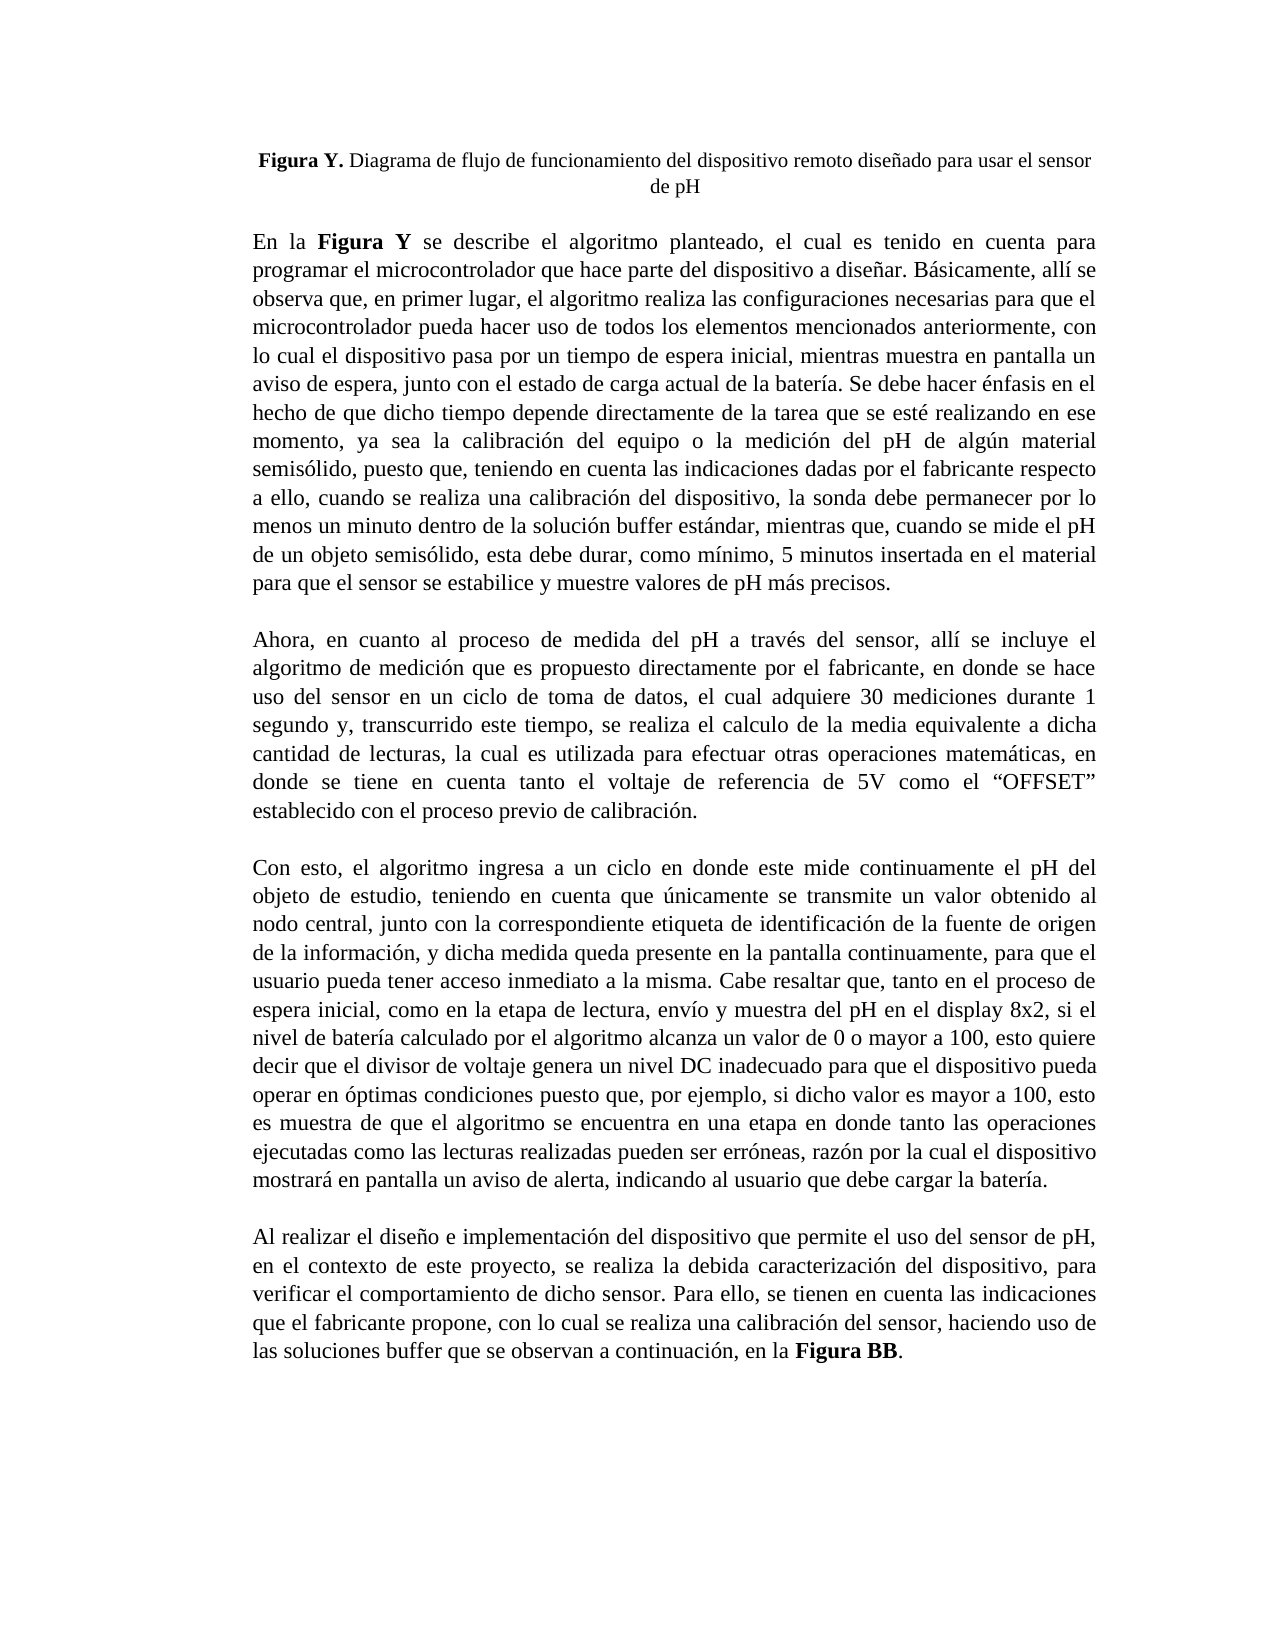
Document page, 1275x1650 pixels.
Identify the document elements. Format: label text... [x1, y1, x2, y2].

list Ahora, en cuanto al proceso de medida del pH a través del sensor, allí se incluye el algoritmo de medición que es propuesto directamente por el fabricante, en donde se hace uso del sensor en un ciclo de toma de datos, el cual adquiere 30 mediciones durante 1 segundo y, transcurrido este tiempo, se realiza el calculo de la media equivalente a dicha cantidad de lecturas, la cual es utilizada para efectuar otras operaciones matemáticas, en donde se tiene en cuenta tanto el voltaje de referencia de 5V como el “OFFSET” establecido con el proceso previo de calibración. [252, 626, 1098, 823]
list Figura Y. Diagrama de flujo de funcionamiento del dispositivo remoto diseñado para usar el sensor de pH [252, 148, 1098, 198]
list Con esto, el algoritmo ingresa a un ciclo en donde este mide continuamente el pH del objeto de estudio, teniendo en cuenta que únicamente se transmite un valor obtenido al nodo central, junto con la correspondiente etiqueta de identificación de la fuente de origen de la información, y dicha medida queda presente en la pantalla continuamente, para que el usuario pueda tener acceso inmediato a la misma. Cabe resaltar que, tanto en el proceso de espera inicial, como en la etapa de lectura, envío y muestra del pH en el display 8x2, si el nivel de batería calculado por el algoritmo alcanza un valor de 0 o mayor a 100, esto quiere decir que el divisor de voltaje genera un nivel DC inadecuado para que el dispositivo pueda operar en óptimas condiciones puesto que, por ejemplo, si dicho valor es mayor a 100, esto es muestra de que el algoritmo se encuentra en una etapa en donde tanto las operaciones ejecutadas como las lecturas realizadas pueden ser erróneas, razón por la cual el dispositivo mostrará en pantalla un aviso de alerta, indicando al usuario que debe cargar la batería. [252, 853, 1098, 1193]
list En la Figura Y se describe el algoritmo planteado, el cual es tenido en cuenta para programar el microcontrolador que hace parte del dispositivo a diseñar. Básicamente, allí se observa que, en primer lugar, el algoritmo realiza las configuraciones necesarias para que el microcontrolador pueda hacer uso de todos los elementos mencionados anteriormente, con lo cual el dispositivo pasa por un tiempo de espera inicial, mientras muestra en pantalla un aviso de espera, junto con el estado de carga actual de la batería. Se debe hacer énfasis en el hecho de que dicho tiempo depende directamente de la tarea que se esté realizando en ese momento, ya sea la calibración del equipo o la medición del pH de algún material semisólido, puesto que, teniendo en cuenta las indicaciones dadas por el fabricante respecto a ello, cuando se realiza una calibración del dispositivo, la sonda debe permanecer por lo menos un minuto dentro de la solución buffer estándar, mientras que, cuando se mide el pH de un objeto semisólido, esta debe durar, como mínimo, 5 minutos insertada en el material para que el sensor se estabilice y muestre valores de pH más precisos. [252, 228, 1098, 596]
list Al realizar el diseño e implementación del dispositivo que permite el uso del sensor de pH, en el contexto de este proyecto, se realiza la debida caracterización del dispositivo, para verificar el comportamiento de dicho sensor. Para ello, se tienen en cuenta las indicaciones que el fabricante propone, con lo cual se realiza una calibración del sensor, haciendo uso de las soluciones buffer que se observan a continuación, en la Figura BB. [252, 1223, 1098, 1363]
